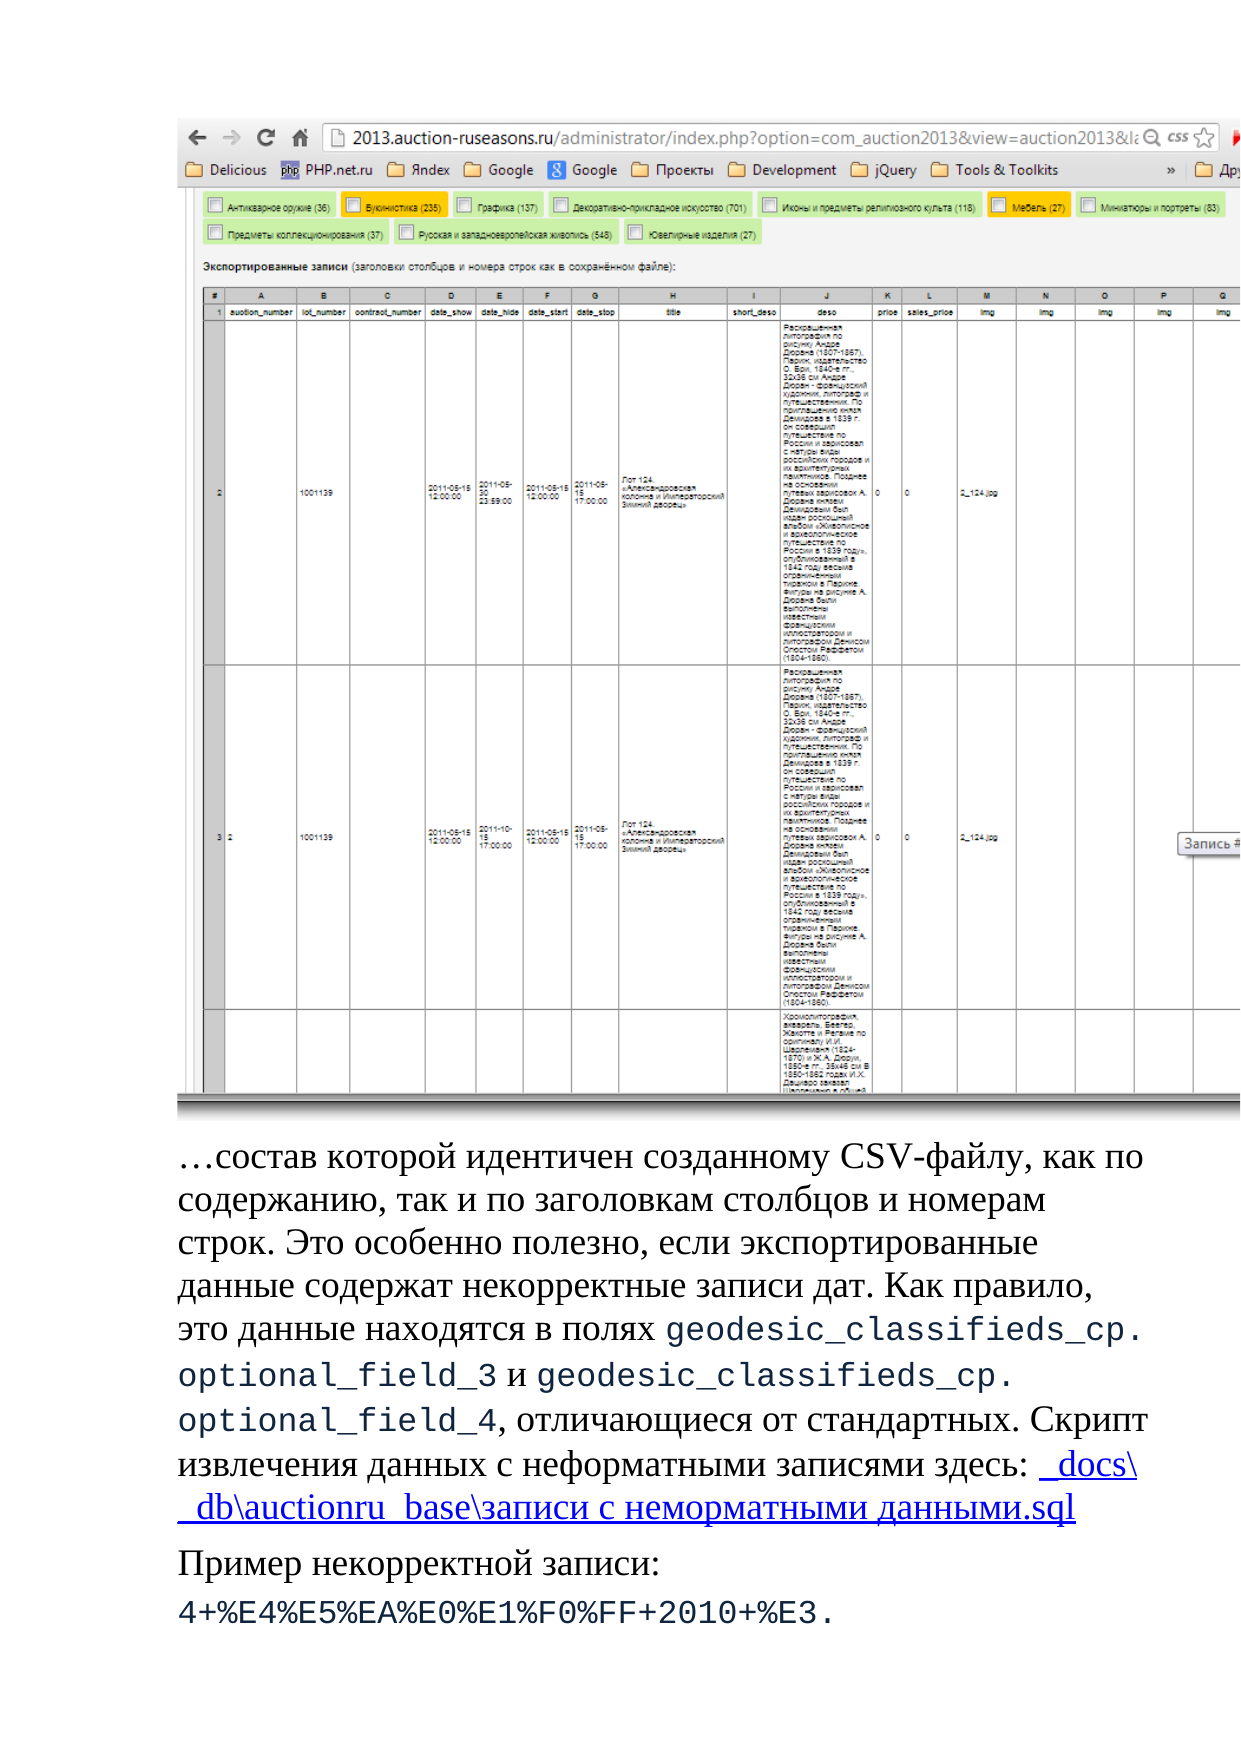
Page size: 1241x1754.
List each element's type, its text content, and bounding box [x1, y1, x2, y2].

text Пример некорректной записи: [177, 1540, 1152, 1583]
text …состав которой идентичен созданному CSV-файлу, как по содержанию, так и по заголовкам столбцов и номерам строк. Это особенно полезно, если экспортированные данные содержат некорректные записи дат. Как правило, это данные находятся в полях geodesic_classifieds_cp. optional_field_3 и geodesic_classifieds_cp. optional_field_4, отличающиеся от стандартных. Скрипт извлечения данных с неформатными записями здесь: _docs\_db\auctionru_base\записи с неморматными данными.sql [177, 1133, 1152, 1527]
picture [177, 118, 1241, 1121]
text 4+%E4%E5%EA%E0%E1%F0%FF+2010+%E3. [177, 1596, 1152, 1633]
